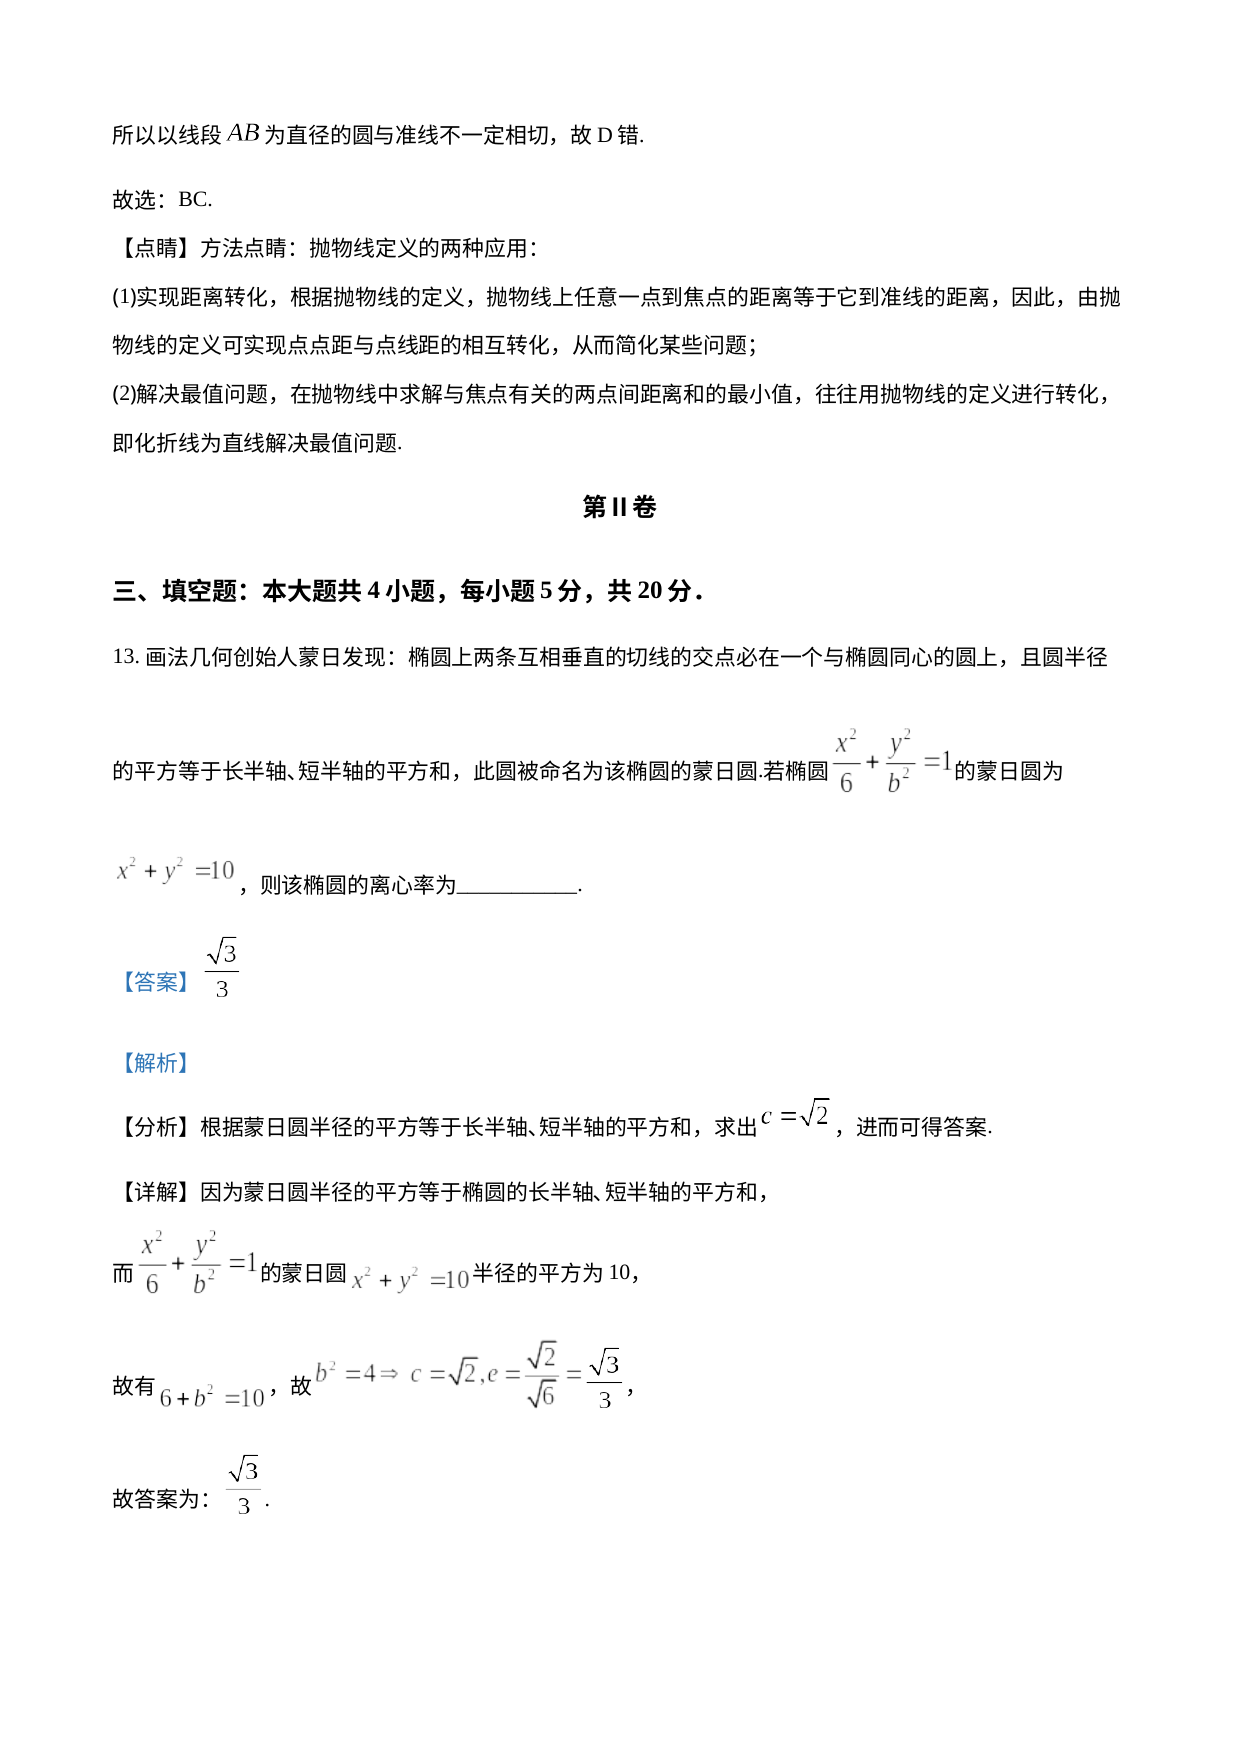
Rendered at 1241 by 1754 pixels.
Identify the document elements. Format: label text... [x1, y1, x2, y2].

text 【答案】 [112, 932, 1128, 1029]
text 故答案为：. [112, 1449, 1128, 1547]
text 13. 画法几何创始人蒙日发现：椭圆上两条互相垂直的切线的交点必在一个与椭圆同心的圆上，且圆半径的平方等于长半轴､短半轴的平方和，此圆被命名为该椭圆的蒙日圆.若椭圆的蒙日圆为，则该椭圆的离心率为___________. [112, 640, 1128, 916]
text 故有，故， [112, 1336, 1128, 1433]
text (2)解决最值问题，在抛物线中求解与焦点有关的两点间距离和的最小值，往往用抛物线的定义进行转化，即化折线为直线解决最值问题. [112, 376, 1128, 458]
text 【点睛】方法点睛：抛物线定义的两种应用： [112, 231, 1128, 263]
text 故选：BC. [112, 183, 1128, 215]
text 【解析】 [112, 1045, 1128, 1078]
text (1)实现距离转化，根据抛物线的定义，抛物线上任意一点到焦点的距离等于它到准线的距离，因此，由抛物线的定义可实现点点距与点线距的相互转化，从而简化某些问题； [112, 279, 1128, 361]
text 【详解】因为蒙日圆半径的平方等于椭圆的长半轴､短半轴的平方和， [112, 1174, 1128, 1207]
text 而的蒙日圆半径的平方为10， [112, 1223, 1128, 1320]
text 【分析】根据蒙日圆半径的平方等于长半轴､短半轴的平方和，求出，进而可得答案. [112, 1093, 1128, 1158]
text 第Ⅱ卷 [112, 473, 1128, 538]
text 所以以线段为直径的圆与准线不一定相切，故D错. [112, 102, 1128, 167]
text 三、填空题：本大题共4小题，每小题5分，共20分． [112, 557, 1128, 622]
